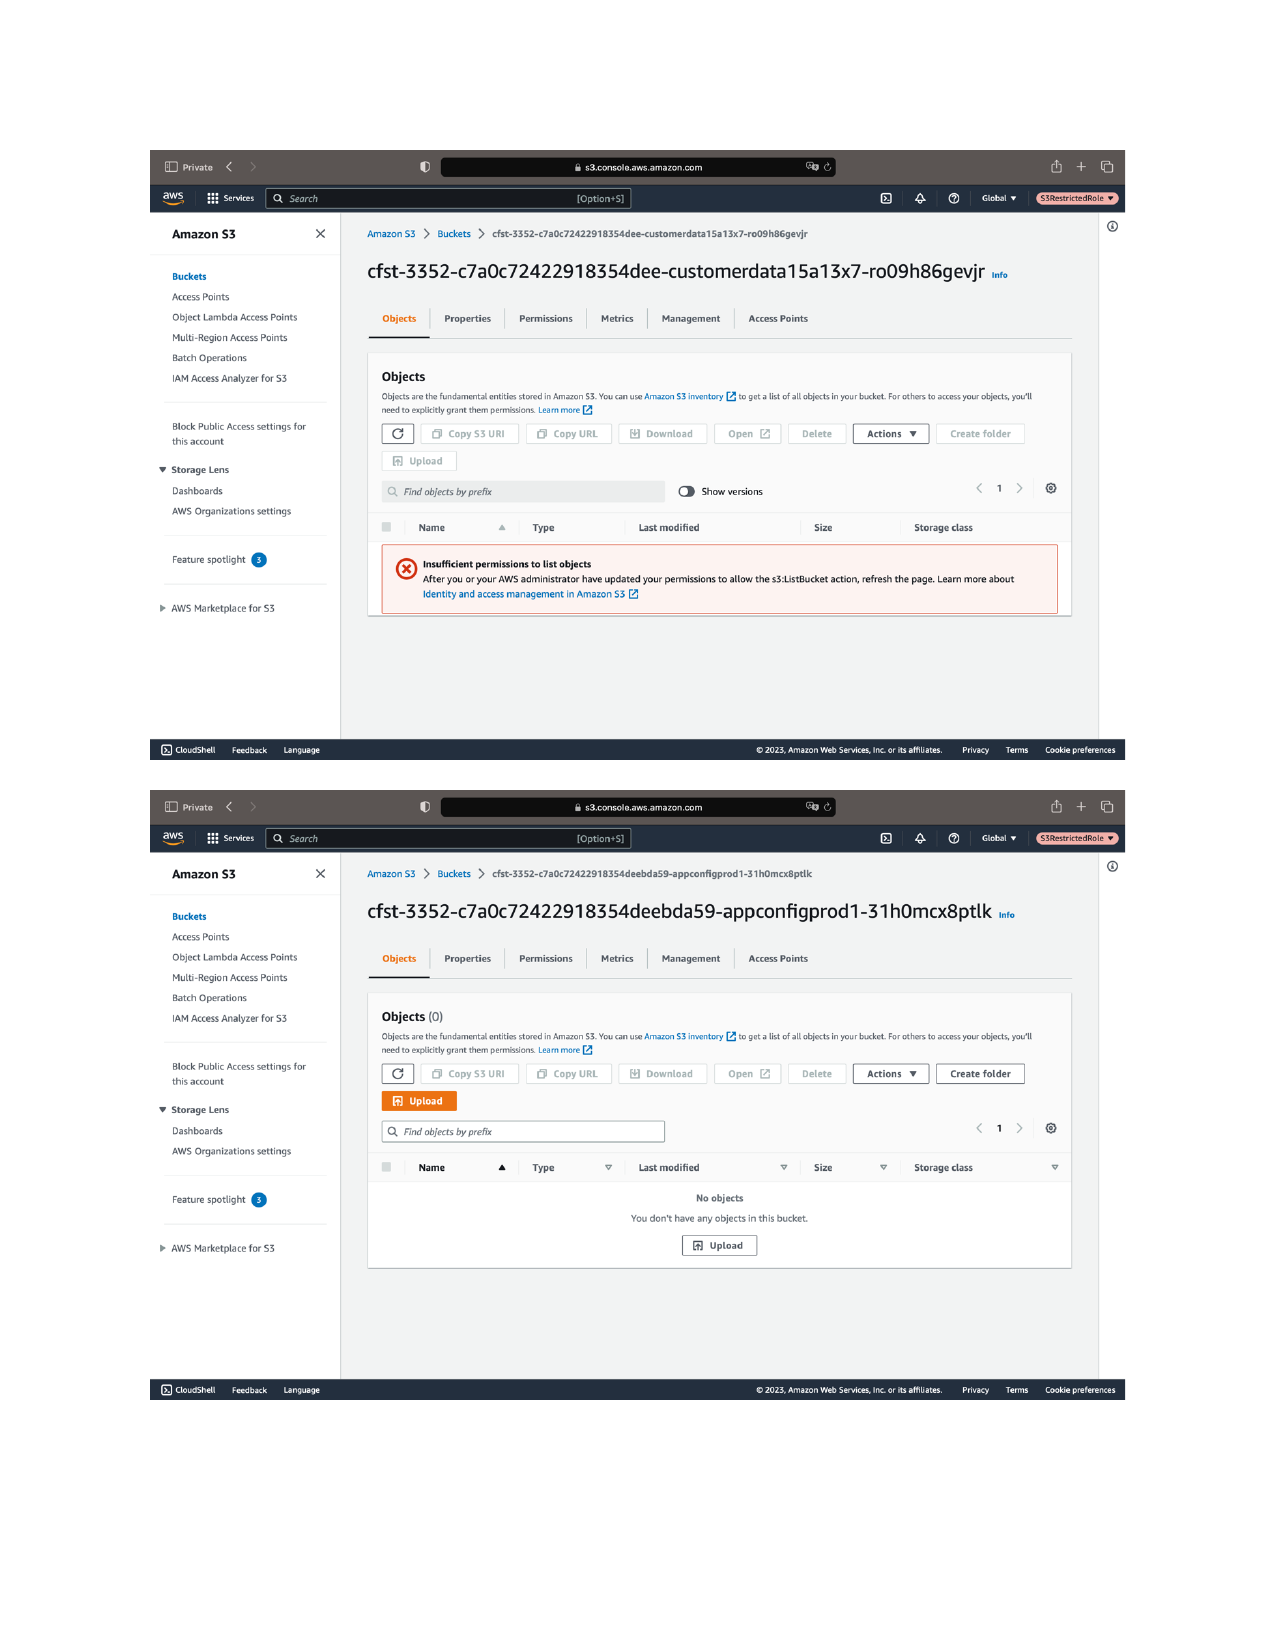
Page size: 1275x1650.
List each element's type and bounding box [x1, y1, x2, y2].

picture [150, 150, 1125, 760]
picture [150, 790, 1125, 1400]
